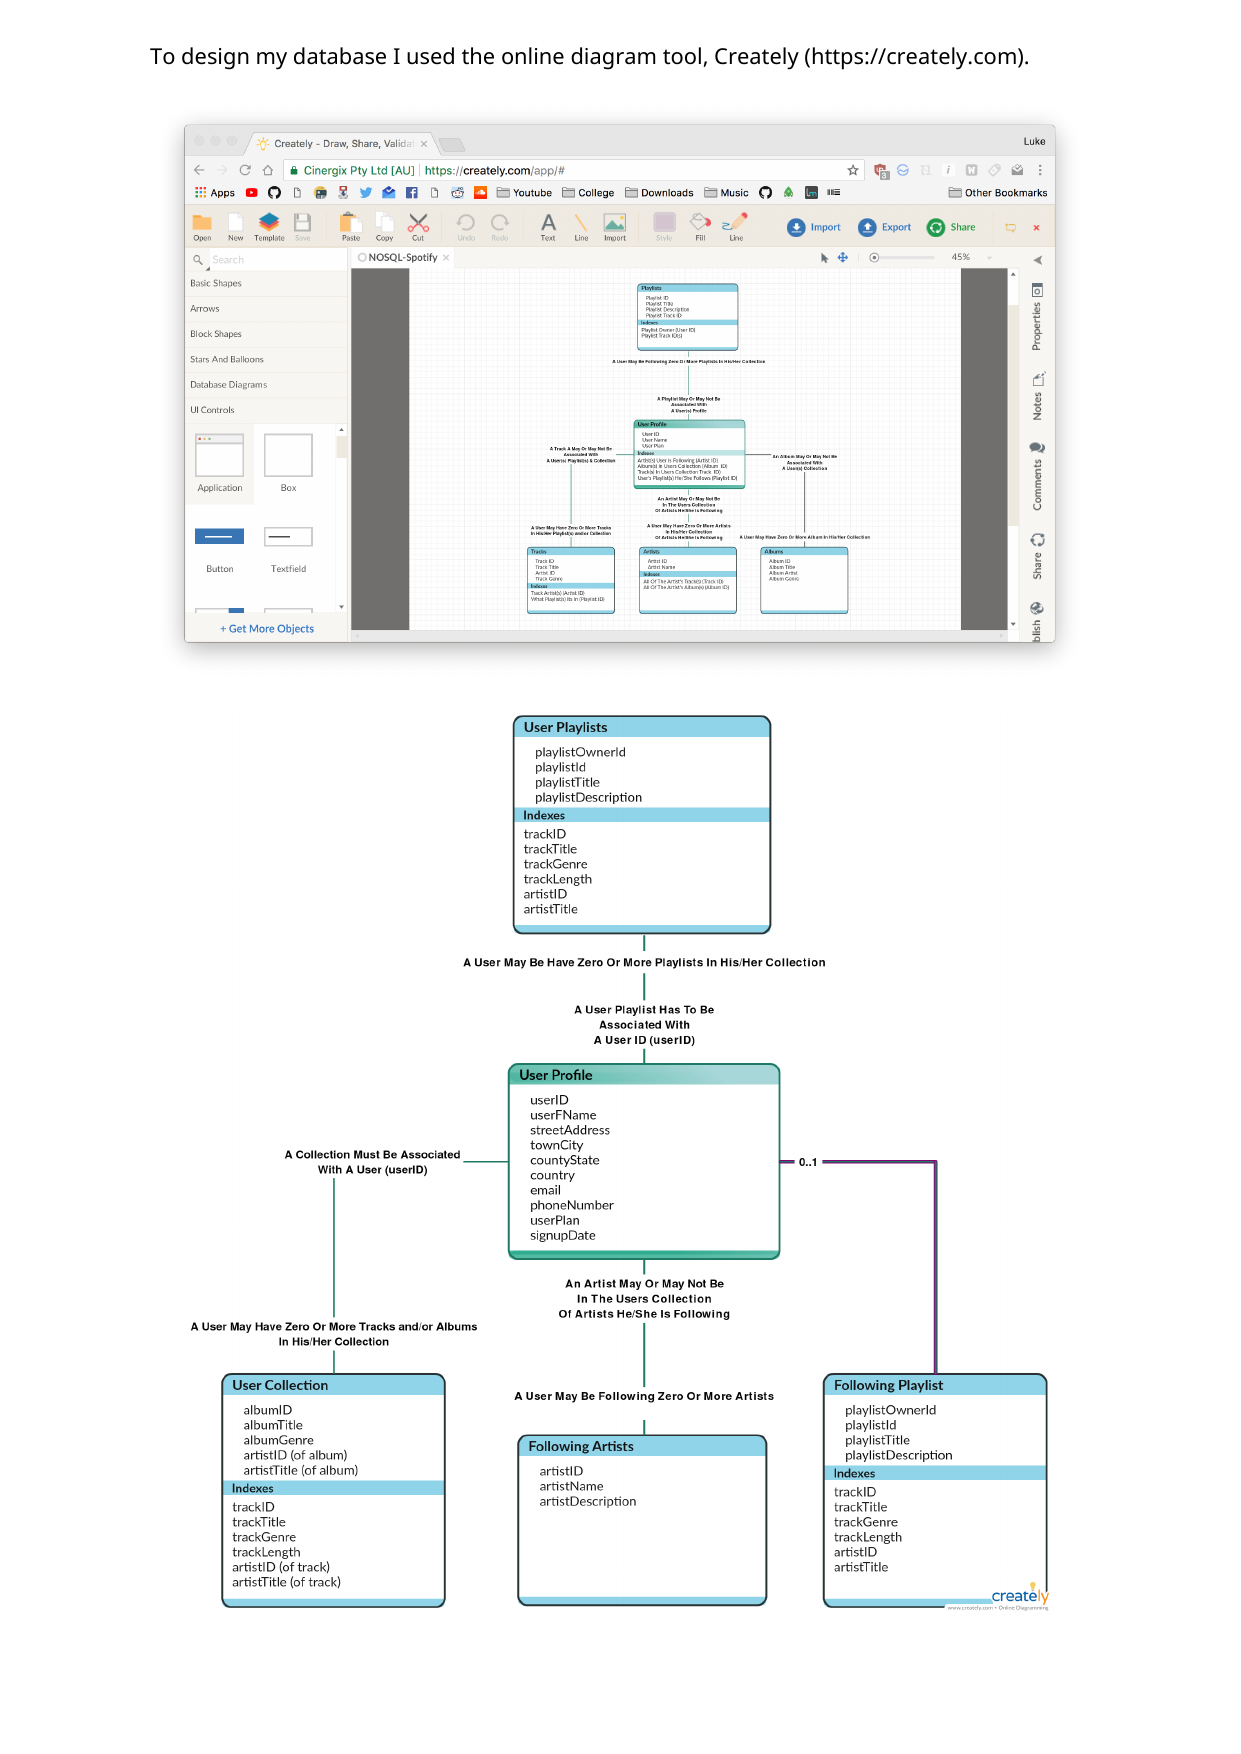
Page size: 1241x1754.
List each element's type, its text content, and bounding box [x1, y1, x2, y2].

text To design my database I used the online diagram tool, Creately (https://creately.com). [150, 41, 1090, 70]
picture [185, 708, 1055, 1615]
picture [150, 97, 1089, 683]
